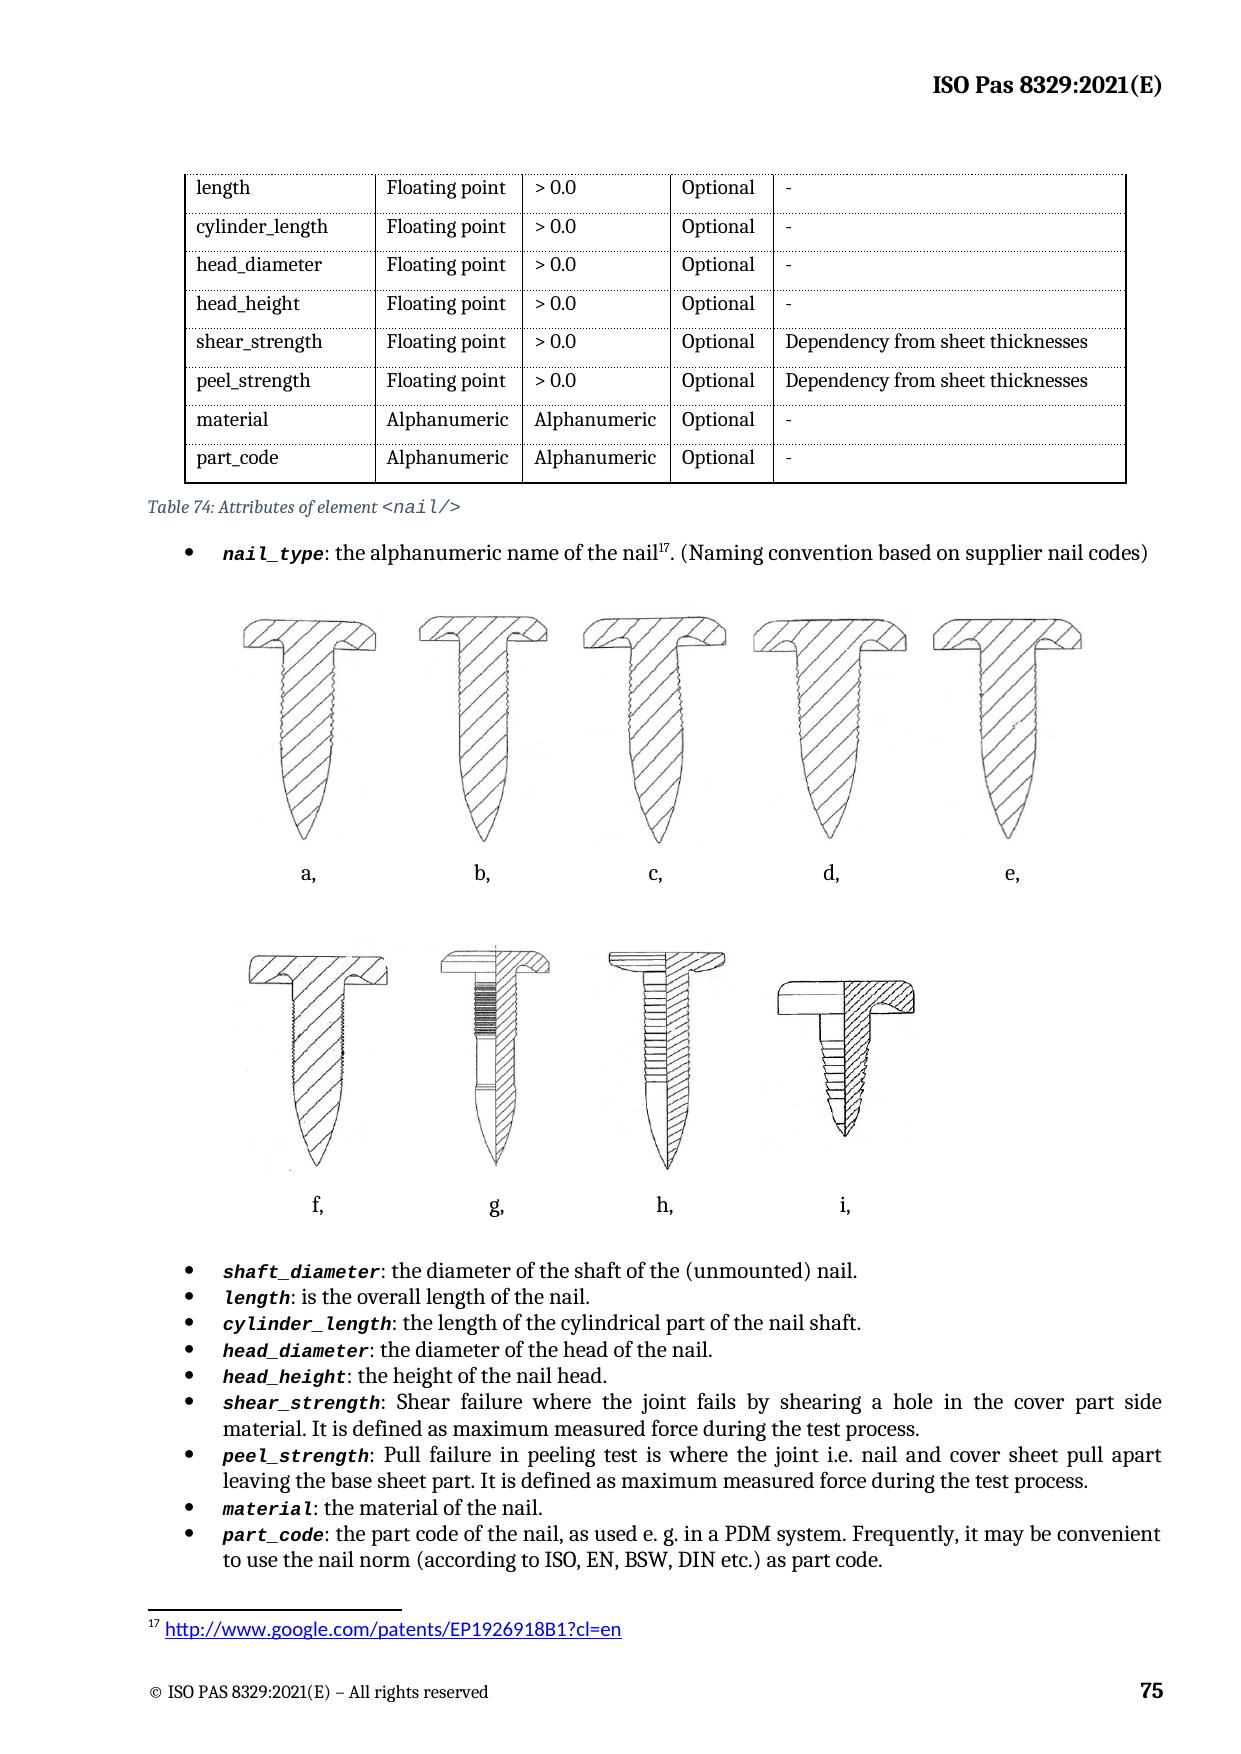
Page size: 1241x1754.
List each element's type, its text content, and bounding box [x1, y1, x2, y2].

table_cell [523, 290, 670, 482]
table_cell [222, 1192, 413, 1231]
list length: is the overall length of the nail. [185, 1284, 1163, 1310]
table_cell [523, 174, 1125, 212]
picture [760, 967, 930, 1150]
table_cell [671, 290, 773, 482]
picture [926, 605, 1090, 848]
text Table 74: Attributes of element <nail/> [148, 497, 1163, 519]
list material: the material of the nail. [185, 1494, 1163, 1521]
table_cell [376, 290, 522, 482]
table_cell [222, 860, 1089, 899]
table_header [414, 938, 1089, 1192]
picture [430, 943, 563, 1174]
picture [579, 605, 732, 848]
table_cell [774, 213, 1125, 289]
list shear_strength: Shear failure where the joint fails by shearing a hole in the cover part side material. It is defined as maximum measured force during the test process. [185, 1389, 1163, 1442]
list head_height: the height of the nail head. [185, 1363, 1163, 1389]
list cylinder_length: the length of the cylindrical part of the nail shaft. [185, 1310, 1163, 1336]
list peel_strength: Pull failure in peeling test is where the joint i.e. nail and cover sheet pull apart leaving the base sheet part. It is defined as maximum measured force during the test process. [185, 1442, 1163, 1494]
list nail_type: the alphanumeric name of the nail. (Naming convention based on supplier nail codes) [185, 540, 1163, 566]
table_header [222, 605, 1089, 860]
list part_code: the part code of the nail, as used e. g. in a PDM system. Frequently, it may be convenient to use the nail norm (according to ISO, EN, BSW, DIN etc.) as part code. [185, 1521, 1163, 1574]
list shaft_diameter: the diameter of the shaft of the (unmounted) nail. [185, 1257, 1163, 1284]
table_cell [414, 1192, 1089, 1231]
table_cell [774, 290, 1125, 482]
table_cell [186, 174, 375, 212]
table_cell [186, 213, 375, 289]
picture [233, 937, 403, 1180]
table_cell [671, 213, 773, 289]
picture [234, 608, 383, 845]
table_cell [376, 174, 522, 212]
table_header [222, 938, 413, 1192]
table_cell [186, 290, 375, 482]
picture [753, 608, 911, 845]
picture [591, 940, 738, 1177]
list head_diameter: the diameter of the head of the nail. [185, 1336, 1163, 1363]
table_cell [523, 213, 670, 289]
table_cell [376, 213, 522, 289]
picture [410, 608, 554, 845]
